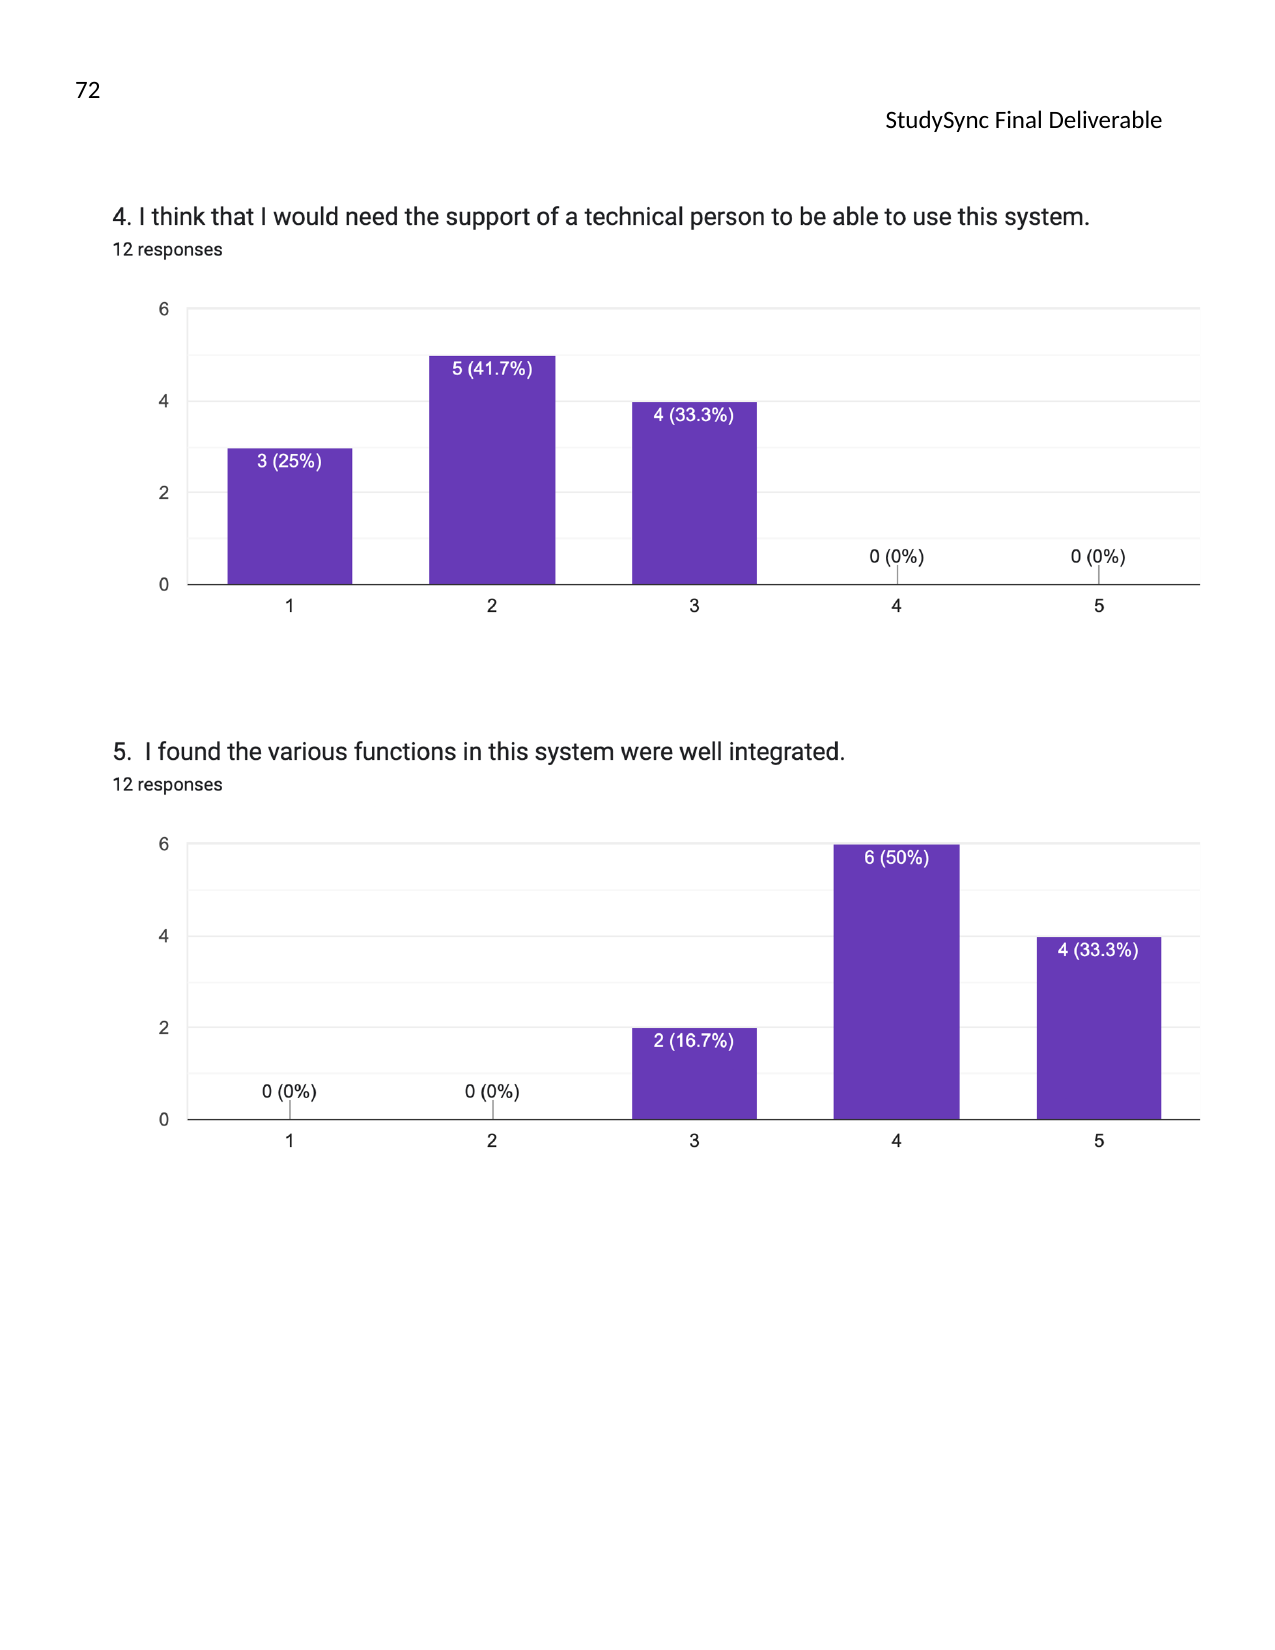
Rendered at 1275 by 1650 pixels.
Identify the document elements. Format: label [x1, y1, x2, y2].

picture [75, 163, 1200, 1234]
